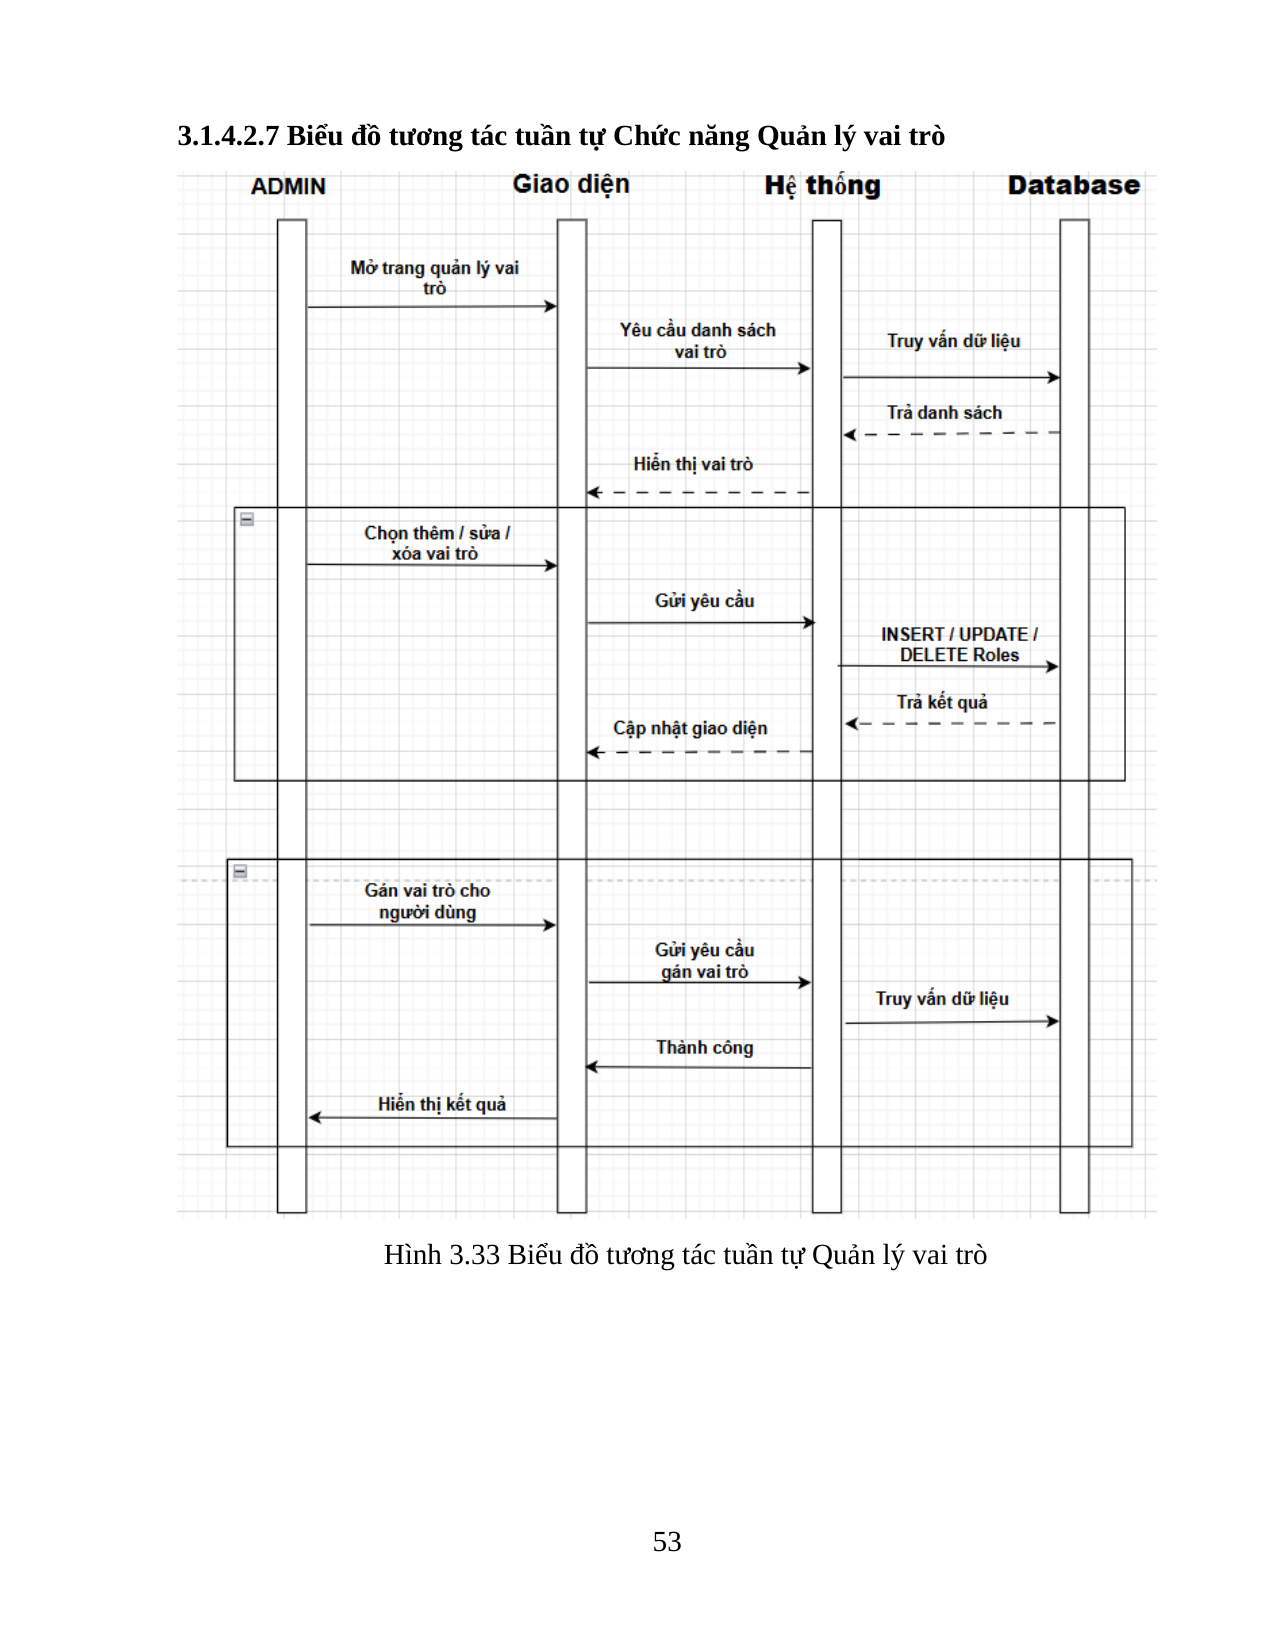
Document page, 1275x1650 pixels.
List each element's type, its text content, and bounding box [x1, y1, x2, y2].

text Hình 3.33 Biểu đồ tương tác tuần tự Quản lý vai trò [215, 1237, 1157, 1271]
picture [177, 171, 1157, 1219]
text 3.1.4.2.7 Biểu đồ tương tác tuần tự Chức năng Quản lý vai trò [177, 118, 1157, 152]
